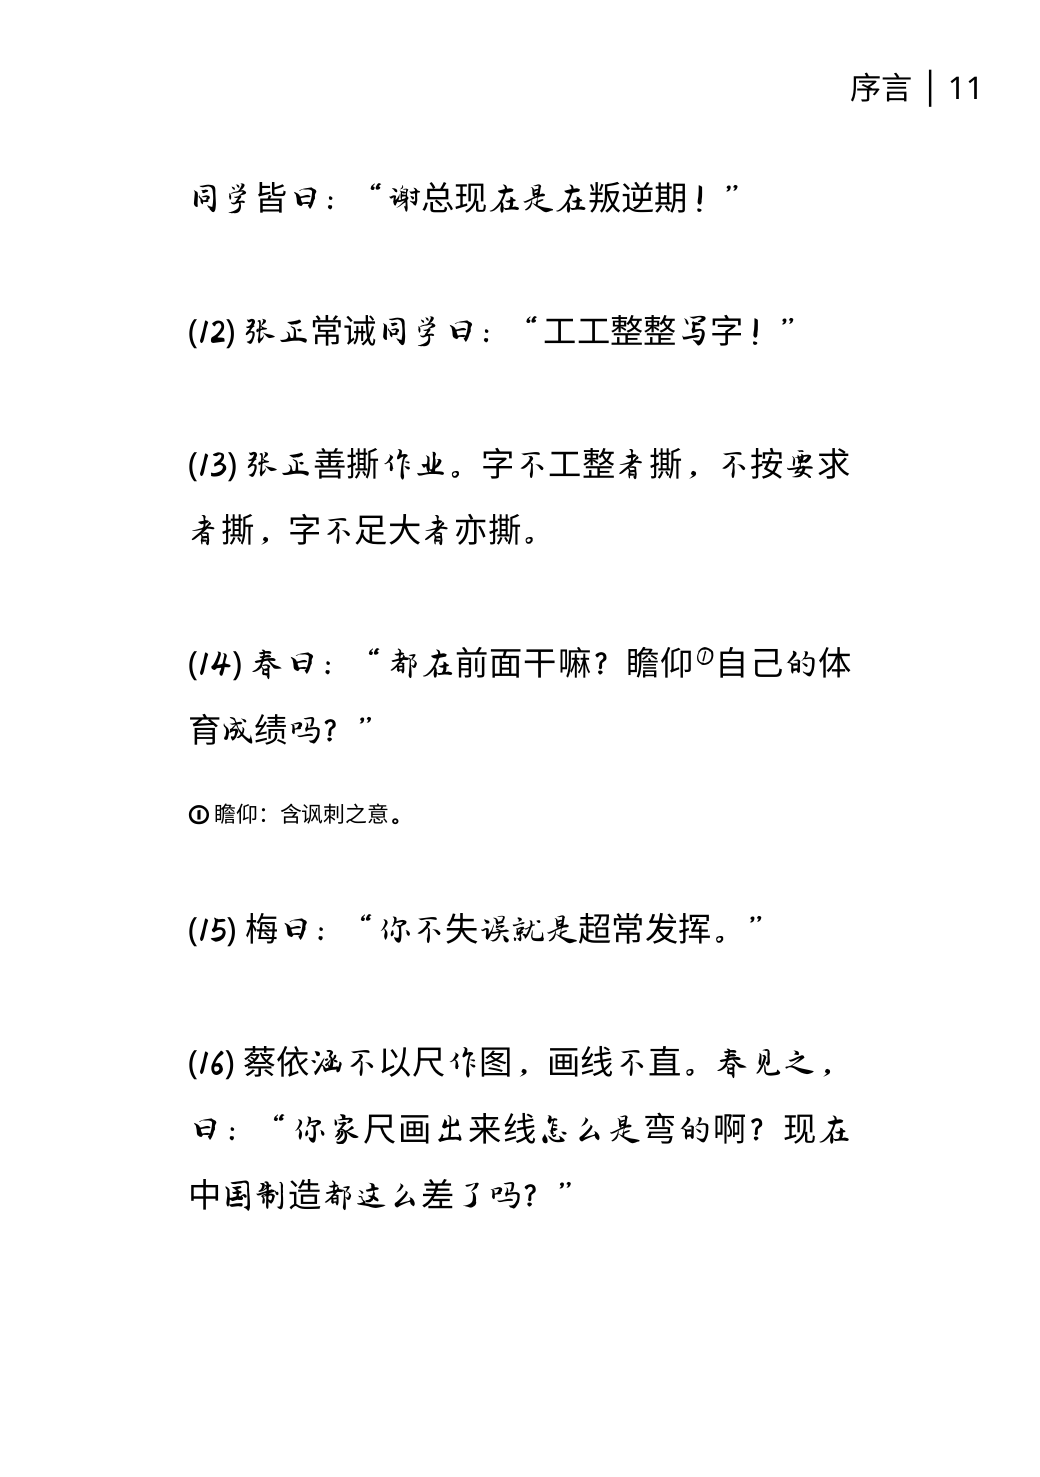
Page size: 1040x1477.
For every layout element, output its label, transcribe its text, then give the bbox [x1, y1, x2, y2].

text ①瞻仰：含讽刺之意。 [188, 798, 852, 831]
list 春曰：“都在前面干嘛？瞻仰①自己的体育成绩吗？” [188, 632, 852, 764]
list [188, 166, 852, 233]
list 梅曰：“你不失误就是超常发挥。” [188, 897, 852, 964]
list 张正常诫同学曰：“工工整整写字！” [188, 299, 852, 366]
list 张正善撕作业。字不工整者撕，不按要求者撕，字不足大者亦撕。 [188, 432, 852, 565]
list 蔡依涵不以尺作图，画线不直。春见之，曰：“你家尺画出来线怎么是弯的啊？现在中国制造都这么差了吗？” [188, 1030, 852, 1230]
